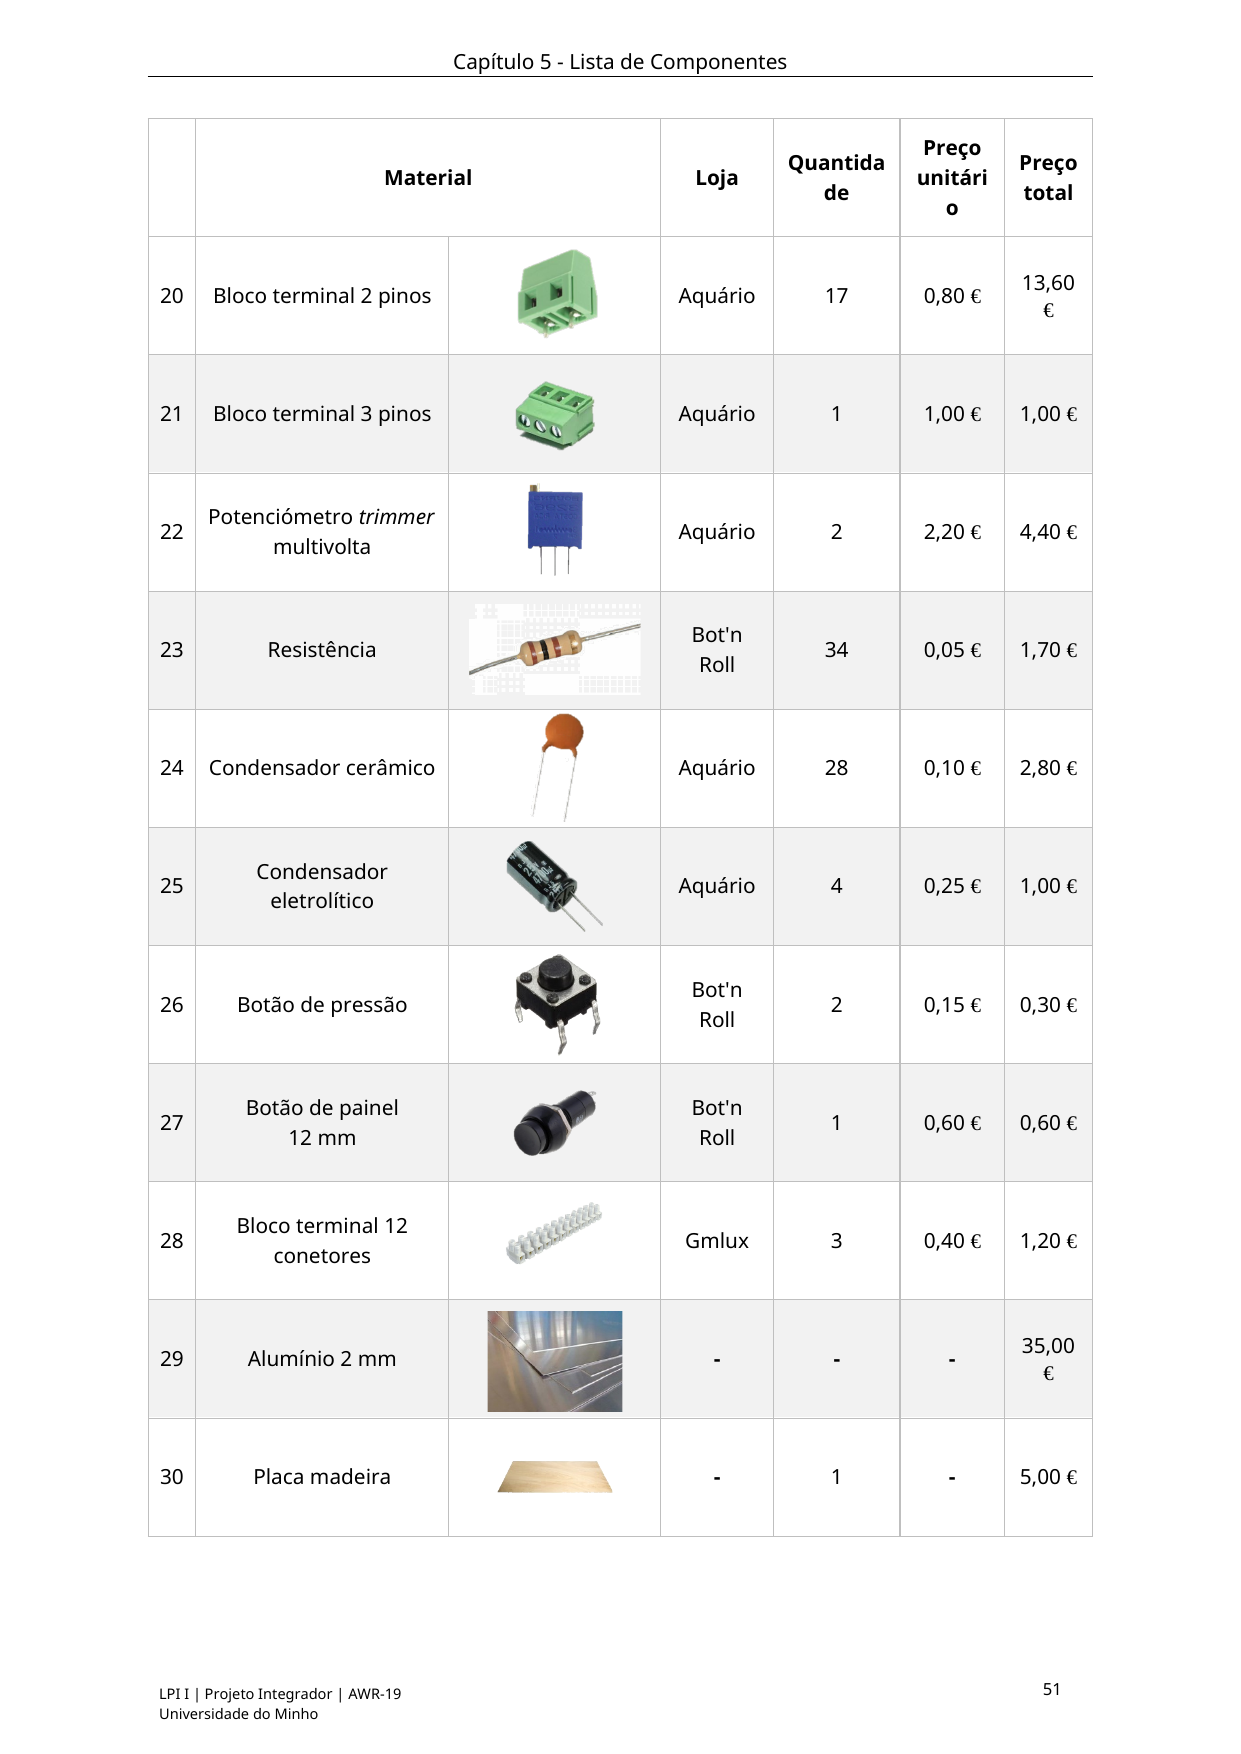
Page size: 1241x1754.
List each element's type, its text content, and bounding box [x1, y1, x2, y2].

table_cell Condensador eletrolítico [196, 828, 448, 945]
table_cell [449, 946, 660, 1063]
table_cell [449, 1182, 660, 1299]
table_cell 22 [149, 474, 195, 591]
table_cell Bloco terminal 3 pinos [196, 355, 448, 472]
table_cell 1,00 € [1005, 355, 1092, 472]
table_cell 5,00 € [1005, 1419, 1092, 1536]
table_cell 29 [149, 1300, 195, 1417]
table_cell [449, 592, 660, 709]
table_cell Condensador cerâmico [196, 710, 448, 827]
table_cell Bot'n Roll [661, 592, 773, 709]
table_cell 17 [774, 237, 899, 354]
table_cell 1 [774, 1419, 899, 1536]
picture [481, 239, 634, 354]
table_cell 27 [149, 1064, 195, 1181]
table_cell 2,20 € [901, 474, 1004, 591]
table_cell 0,60 € [901, 1064, 1004, 1181]
table_cell 3 [774, 1182, 899, 1299]
table_cell Alumínio 2 mm [196, 1300, 448, 1417]
picture [497, 356, 612, 471]
table_cell 1 [774, 1064, 899, 1181]
table_cell 21 [149, 355, 195, 472]
table_cell Aquário [661, 237, 773, 354]
table_cell 20 [149, 237, 195, 354]
table_cell [449, 237, 660, 354]
table_cell - [661, 1419, 773, 1536]
table_cell 0,25 € [901, 828, 1004, 945]
table_header [149, 119, 195, 236]
table_cell 1,70 € [1005, 592, 1092, 709]
table_header Preço total [1005, 119, 1092, 236]
table_cell 28 [774, 710, 899, 827]
table_cell - [901, 1300, 1004, 1417]
table_cell - [774, 1300, 899, 1417]
table_cell 4 [774, 828, 899, 945]
table_header Loja [661, 119, 773, 236]
table_cell - [661, 1300, 773, 1417]
table_cell 30 [149, 1419, 195, 1536]
picture [496, 1064, 614, 1182]
table_cell 1 [774, 355, 899, 472]
table_cell Gmlux [661, 1182, 773, 1299]
table_cell Botão de pressão [196, 946, 448, 1063]
table_cell [449, 474, 660, 591]
table_cell 23 [149, 592, 195, 709]
picture [487, 1311, 623, 1412]
table_cell Aquário [661, 828, 773, 945]
table_cell [449, 1064, 496, 1181]
table_cell Placa madeira [196, 1419, 448, 1536]
table_cell - [901, 1419, 1004, 1536]
table_cell 13,60 € [1005, 237, 1092, 354]
picture [495, 827, 615, 1062]
table_cell [449, 1419, 660, 1536]
table_cell [615, 828, 660, 945]
table_cell 2 [774, 946, 899, 1063]
table_cell 0,40 € [901, 1182, 1004, 1299]
table_cell 0,80 € [901, 237, 1004, 354]
table_cell 1,00 € [901, 355, 1004, 472]
table_cell Botão de painel 12 mm [196, 1064, 448, 1181]
table_cell 25 [149, 828, 195, 945]
table_cell 1,00 € [1005, 828, 1092, 945]
table_cell 0,15 € [901, 946, 1004, 1063]
picture [500, 712, 610, 823]
table_header Preço unitário [901, 119, 1004, 236]
table_cell 2 [774, 474, 899, 591]
table_cell [449, 710, 660, 827]
table_cell Bot'n Roll [661, 946, 773, 1063]
table_cell 28 [149, 1182, 195, 1299]
table_cell Aquário [661, 710, 773, 827]
table_cell 0,60 € [1005, 1064, 1092, 1181]
table_cell 0,05 € [901, 592, 1004, 709]
table_cell Bloco terminal 2 pinos [196, 237, 448, 354]
table_cell 0,30 € [1005, 946, 1092, 1063]
table_cell 0,10 € [901, 710, 1004, 827]
table_cell 2,80 € [1005, 710, 1092, 827]
table_header Quantidade [774, 119, 899, 236]
table_cell 24 [149, 710, 195, 827]
picture [497, 1419, 613, 1534]
table_cell 26 [149, 946, 195, 1063]
picture [469, 604, 641, 695]
picture [498, 1183, 612, 1297]
table_cell Bloco terminal 12 conetores [196, 1182, 448, 1299]
table_cell Aquário [661, 474, 773, 591]
picture [520, 476, 590, 587]
table_header Material [196, 119, 660, 236]
table_cell [449, 355, 660, 472]
table_cell 4,40 € [1005, 474, 1092, 591]
table_cell [614, 1064, 660, 1181]
table_cell 34 [774, 592, 899, 709]
table_cell Resistência [196, 592, 448, 709]
table_cell [449, 828, 495, 945]
table_cell Bot'n Roll [661, 1064, 773, 1181]
table_cell 1,20 € [1005, 1182, 1092, 1299]
table_cell [449, 1300, 660, 1417]
table_cell Potenciómetro trimmer multivolta [196, 474, 448, 591]
table_cell Aquário [661, 355, 773, 472]
table_cell 35,00 € [1005, 1300, 1092, 1417]
